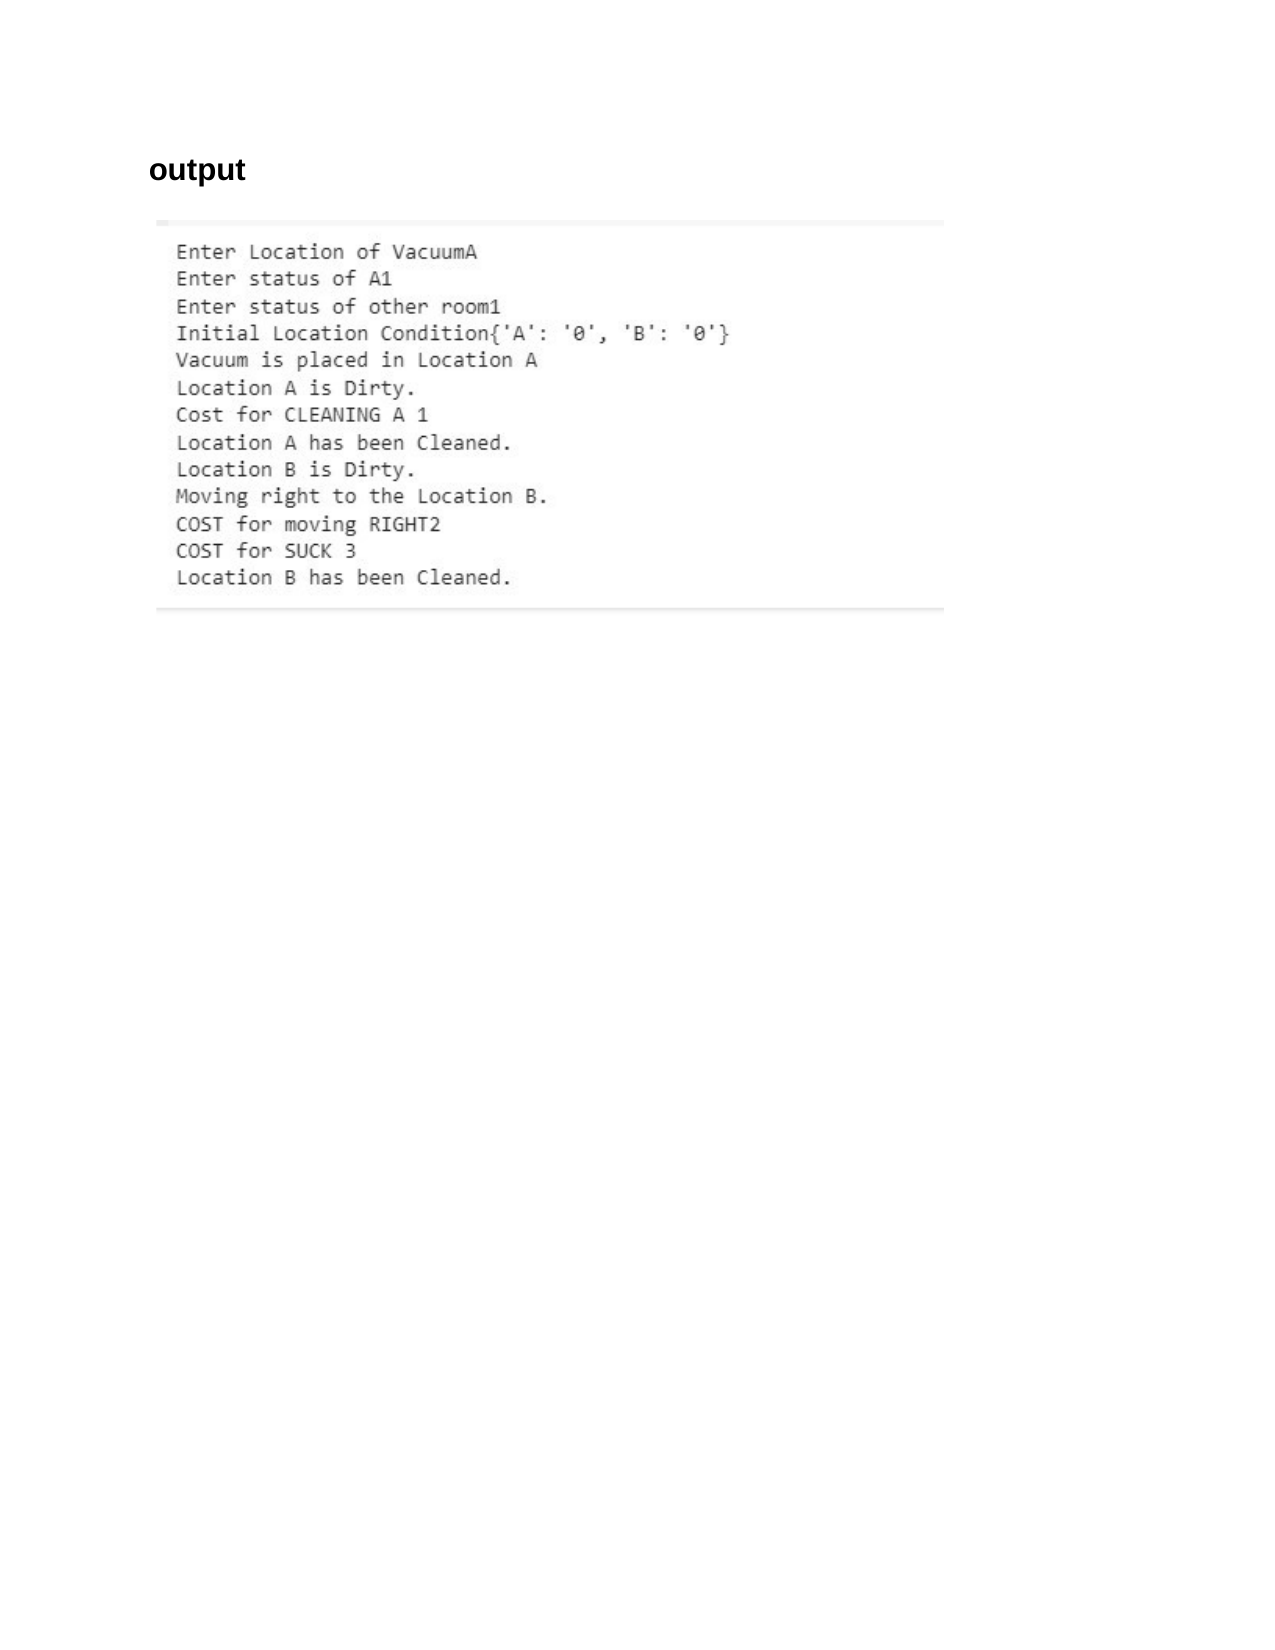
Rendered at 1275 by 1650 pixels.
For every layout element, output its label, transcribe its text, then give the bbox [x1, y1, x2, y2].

picture [156, 220, 944, 616]
text output [148, 151, 1137, 187]
